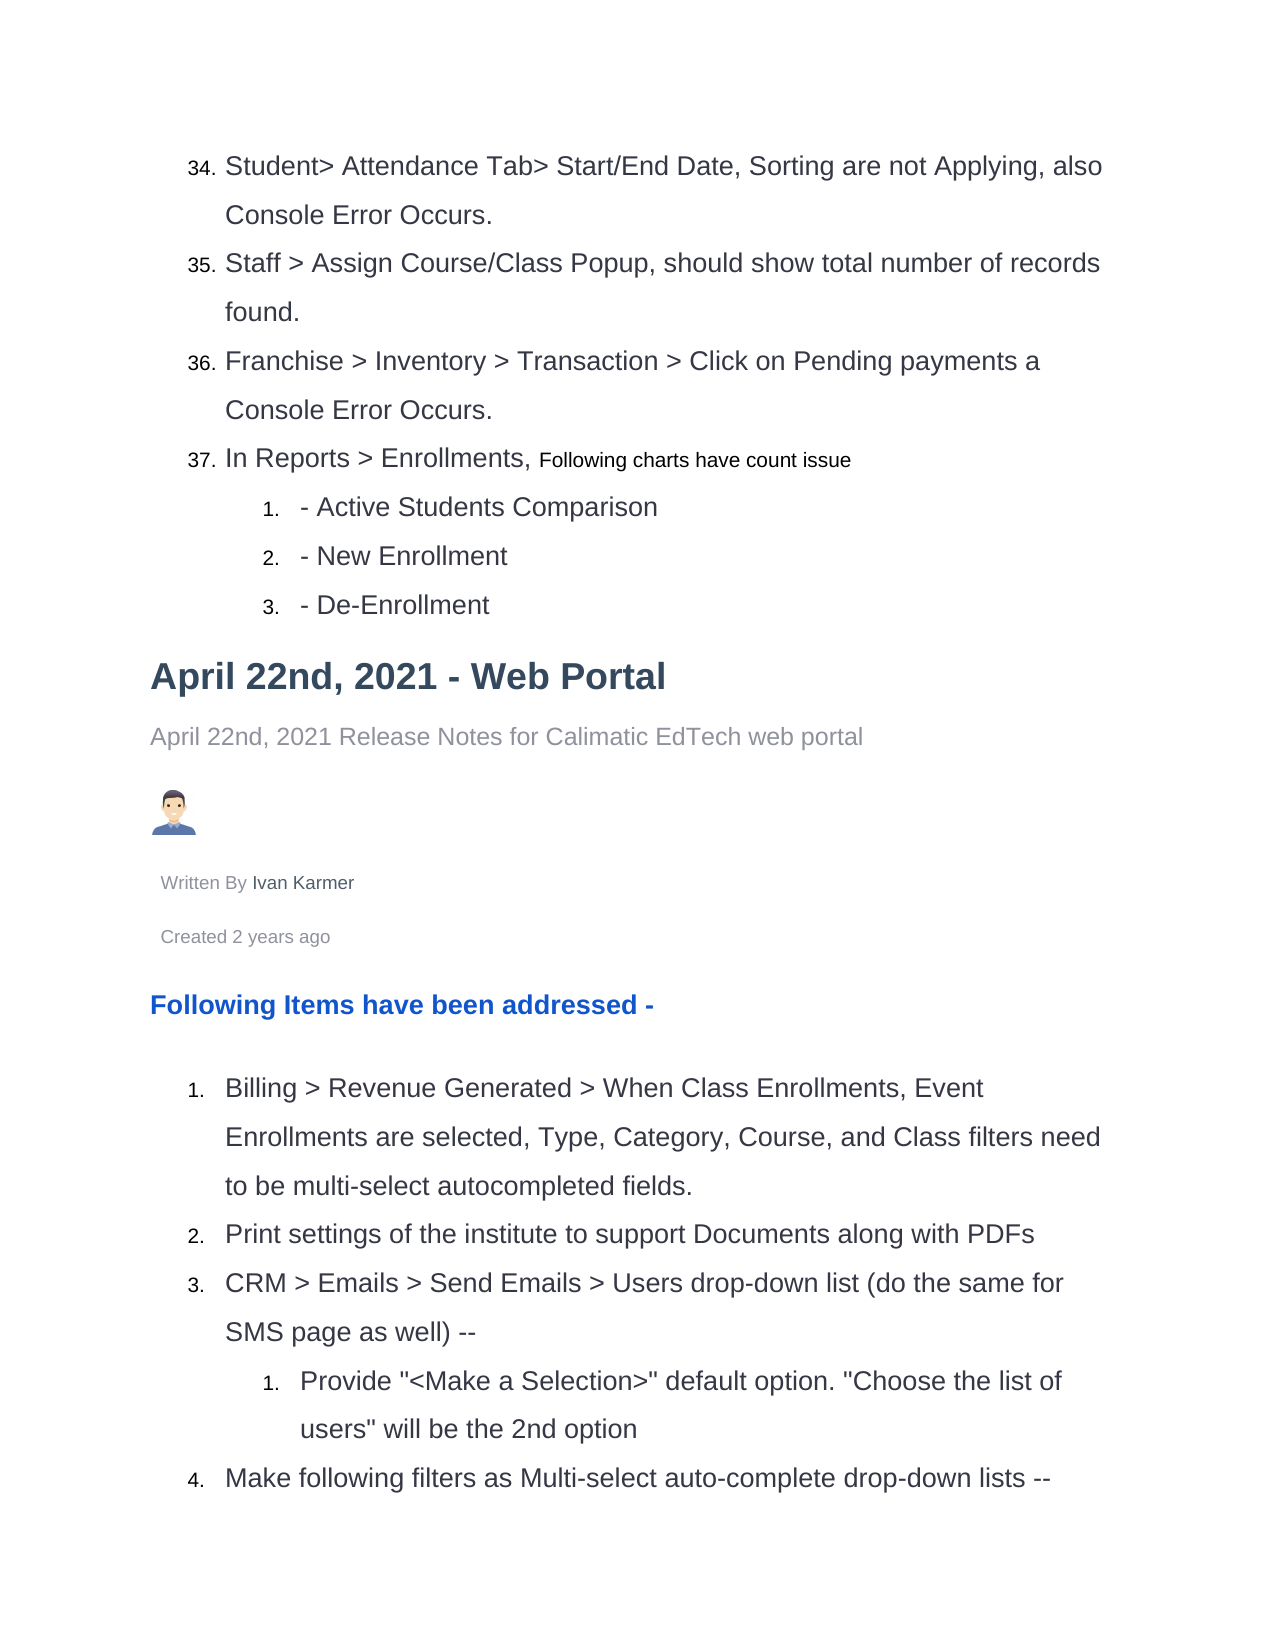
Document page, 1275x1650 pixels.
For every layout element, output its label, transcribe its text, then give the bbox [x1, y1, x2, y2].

list Student> Attendance Tab> Start/End Date, Sorting are not Applying, also Console Error Occurs. [187, 150, 1125, 230]
list - New Enrollment [262, 540, 1125, 571]
list Provide "<Make a Selection>" default option. "Choose the list of users" will be the 2nd option [262, 1364, 1125, 1444]
subtitle Following Items have been addressed - [150, 989, 1125, 1020]
text April 22nd, 2021 Release Notes for Calimatic EdTech web portal [150, 722, 1125, 751]
list CRM > Emails > Send Emails > Users drop-down list (do the same for SMS page as well) -- [187, 1267, 1125, 1347]
text Written By Ivan Karmer [160, 872, 1125, 893]
list Franchise > Inventory > Transaction > Click on Pending payments a Console Error Occurs. [187, 345, 1125, 425]
list - Active Students Comparison [262, 491, 1125, 522]
list In Reports > Enrollments, Following charts have count issue [187, 442, 1125, 474]
list Print settings of the institute to support Documents along with PDFs [187, 1218, 1125, 1249]
picture [152, 790, 196, 835]
list - De-Enrollment [262, 589, 1125, 620]
list Billing > Revenue Generated > When Class Enrollments, Event Enrollments are selected, Type, Category, Course, and Class filters need to be multi-select autocompleted fields. [187, 1072, 1125, 1201]
subtitle April 22nd, 2021 - Web Portal [150, 654, 1125, 697]
text Created 2 years ago [160, 926, 1125, 948]
list Make following filters as Multi-select auto-complete drop-down lists -- [187, 1462, 1125, 1493]
list Staff > Assign Course/Class Popup, should show total number of records found. [187, 247, 1125, 327]
